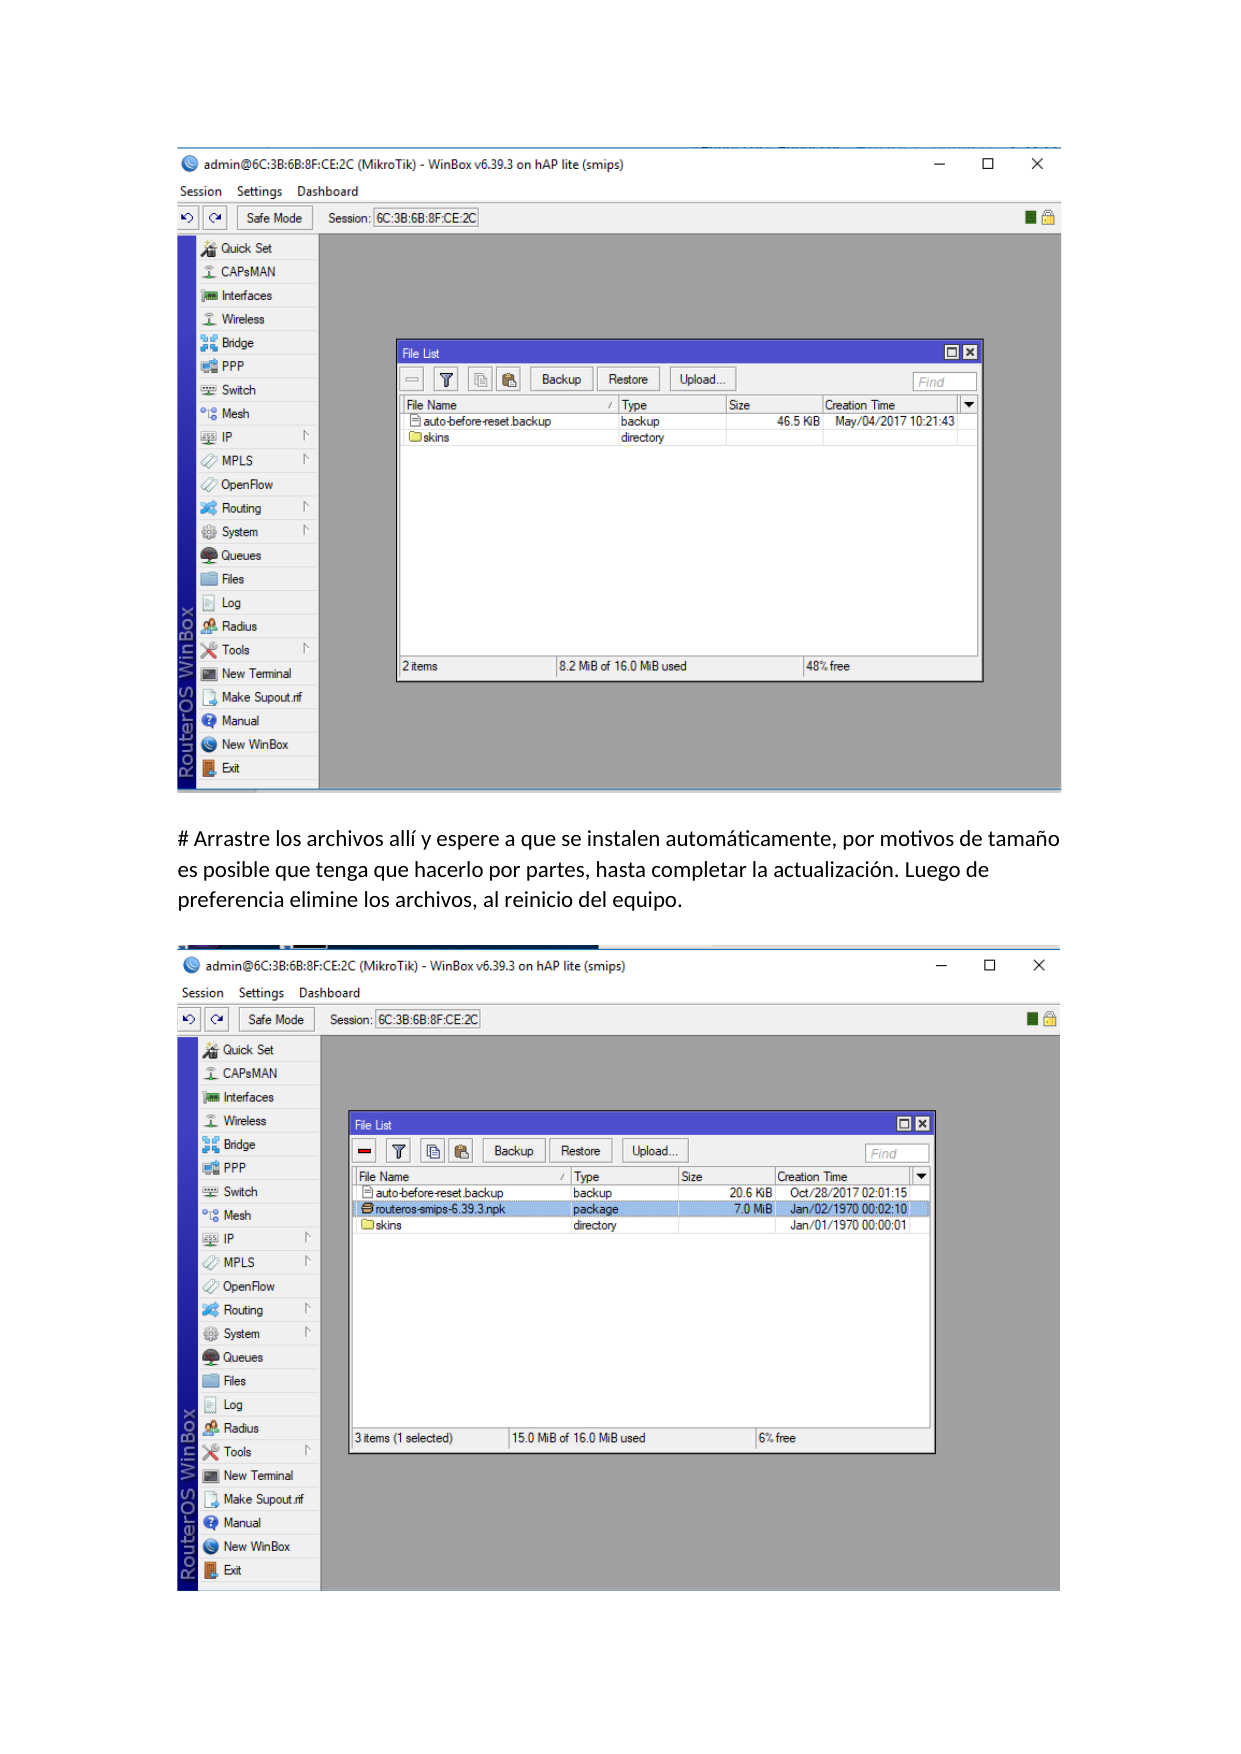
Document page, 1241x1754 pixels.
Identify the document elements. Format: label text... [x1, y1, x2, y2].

text # Arrastre los archivos allí y espere a que se instalen automáticamente, por motivos de tamaño es posible que tenga que hacerlo por partes, hasta completar la actualización. Luego de preferencia elimine los archivos, al reinicio del equipo. [177, 824, 1063, 913]
picture [177, 147, 1062, 793]
picture [177, 945, 1060, 1591]
